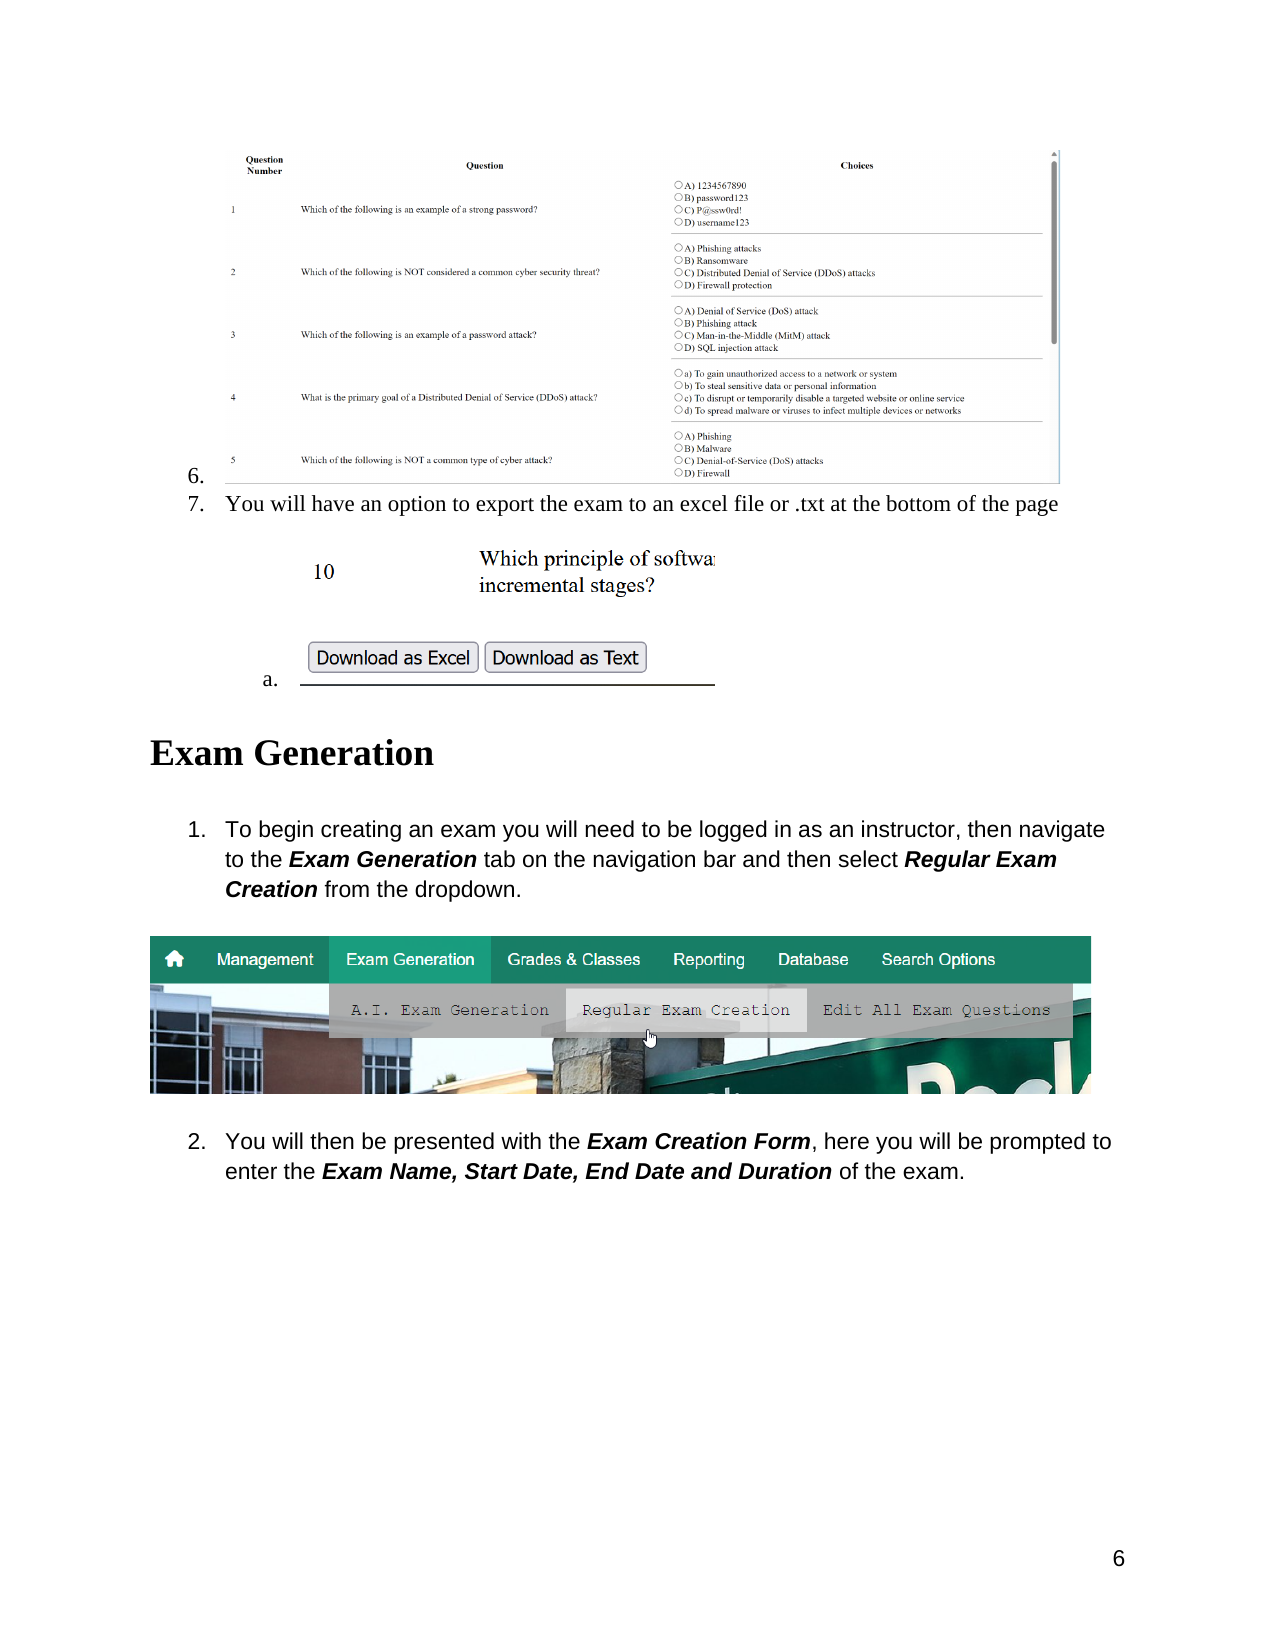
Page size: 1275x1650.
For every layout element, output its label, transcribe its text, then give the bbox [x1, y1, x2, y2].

picture [300, 518, 715, 686]
list To begin creating an exam you will need to be logged in as an instructor, then navigate to the Exam Generation tab on the navigation bar and then select Regular Exam Creation from the dropdown. [187, 816, 1125, 902]
subtitle Exam Generation [150, 731, 1125, 774]
list You will have an option to export the exam to an excel file or .txt at the bottom of the page [187, 490, 1125, 517]
picture [150, 936, 1092, 1094]
picture [225, 150, 1061, 484]
list You will then be presented with the Exam Creation Form, here you will be prompted to enter the Exam Name, Start Date, End Date and Duration of the exam. [187, 1128, 1125, 1184]
